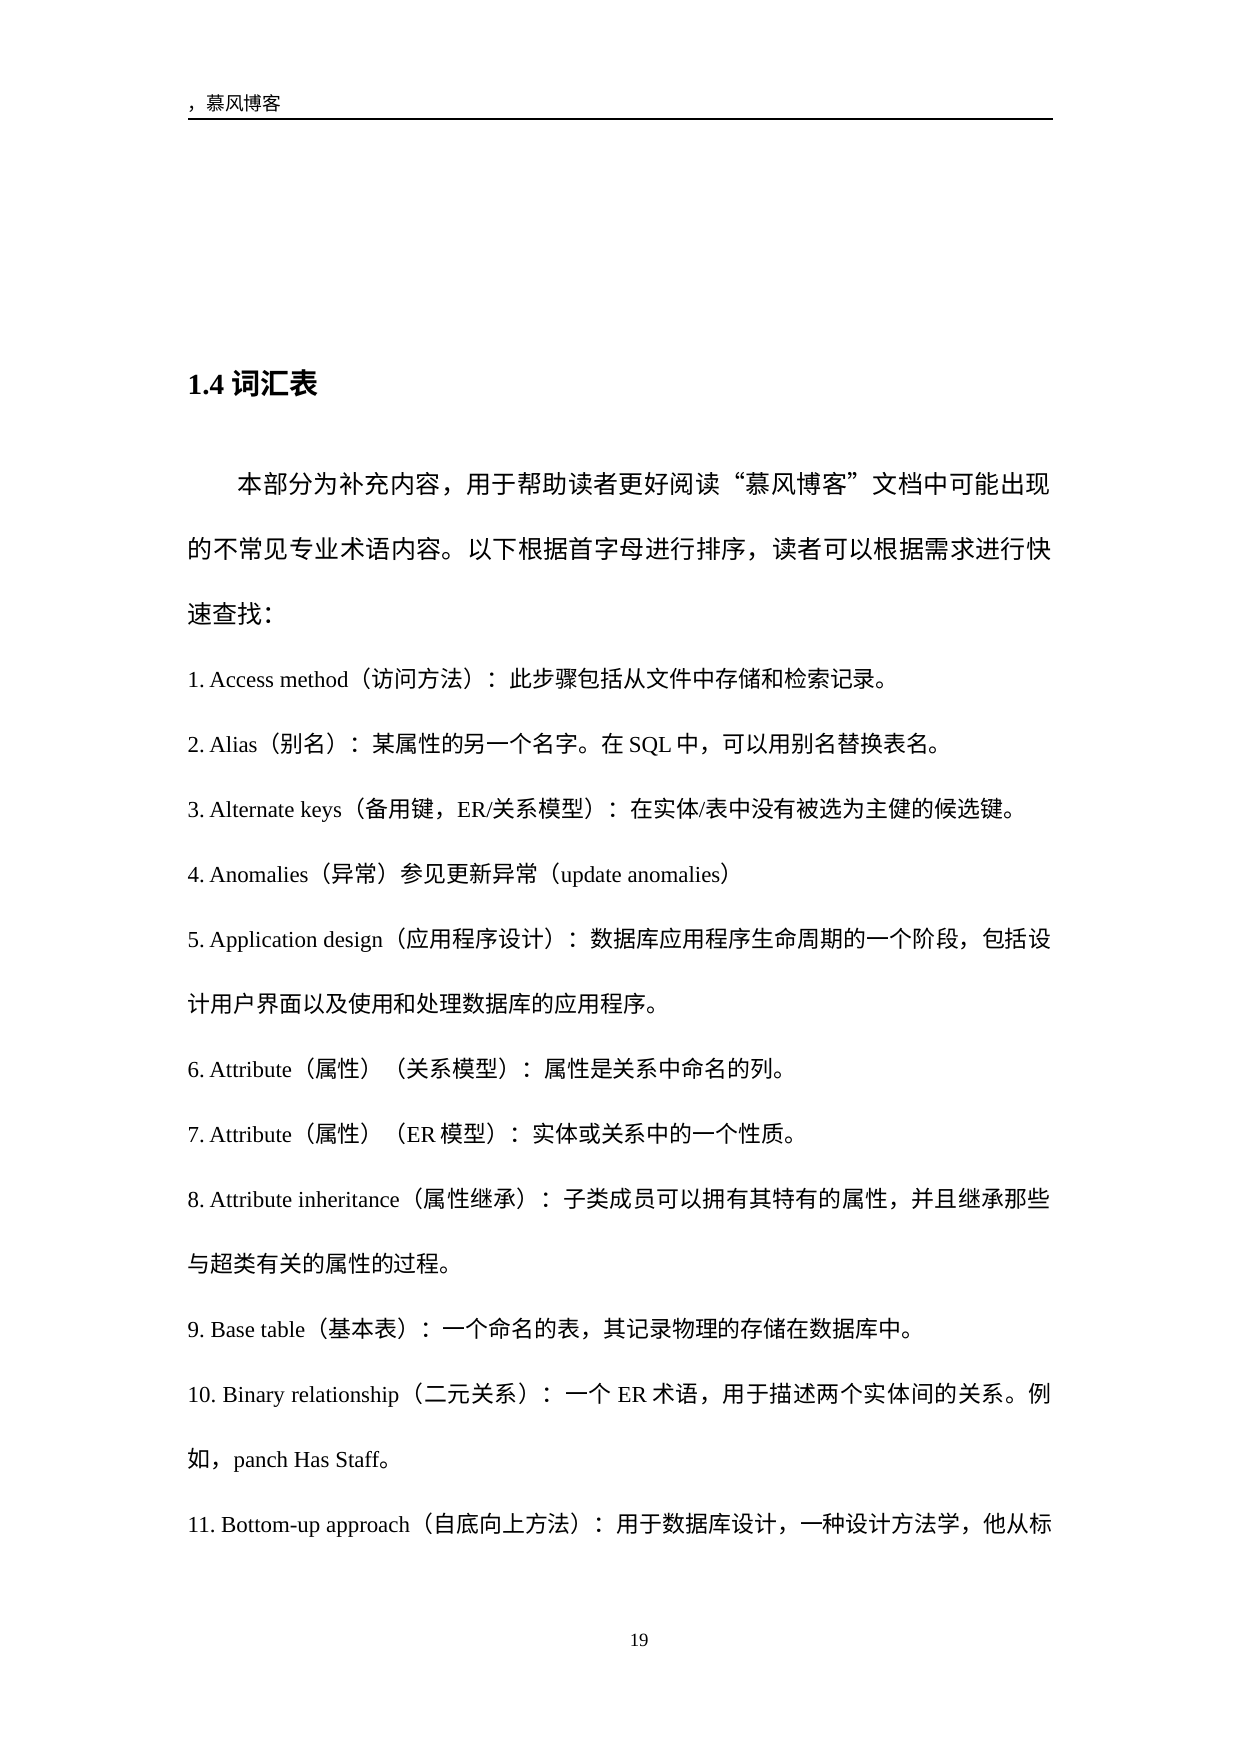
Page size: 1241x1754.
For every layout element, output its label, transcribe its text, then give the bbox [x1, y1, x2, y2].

text 1. Access method（访问方法）：此步骤包括从文件中存储和检索记录。 [187, 645, 1053, 710]
subtitle 词汇表 [187, 349, 1053, 414]
text 8. Attribute inheritance（属性继承）：子类成员可以拥有其特有的属性，并且继承那些与超类有关的属性的过程。 [187, 1165, 1053, 1295]
text 3. Alternate keys（备用键，ER/关系模型）：在实体/表中没有被选为主健的候选键。 [187, 775, 1053, 840]
text 10. Binary relationship（二元关系）：一个ER术语，用于描述两个实体间的关系。例如，panch Has Staff。 [187, 1360, 1053, 1490]
text 6. Attribute（属性）（关系模型）：属性是关系中命名的列。 [187, 1035, 1053, 1100]
text 7. Attribute（属性）（ER模型）：实体或关系中的一个性质。 [187, 1100, 1053, 1165]
text 2. Alias（别名）：某属性的另一个名字。在SQL中，可以用别名替换表名。 [187, 710, 1053, 775]
text 本部分为补充内容，用于帮助读者更好阅读“慕风博客”文档中可能出现的不常见专业术语内容。以下根据首字母进行排序，读者可以根据需求进行快速查找： [187, 450, 1053, 645]
text 9. Base table（基本表）：一个命名的表，其记录物理的存储在数据库中。 [187, 1295, 1053, 1360]
text 4. Anomalies（异常）参见更新异常（update anomalies） [187, 840, 1053, 905]
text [187, 1490, 1053, 1555]
text 5. Application design（应用程序设计）：数据库应用程序生命周期的一个阶段，包括设计用户界面以及使用和处理数据库的应用程序。 [187, 905, 1053, 1035]
